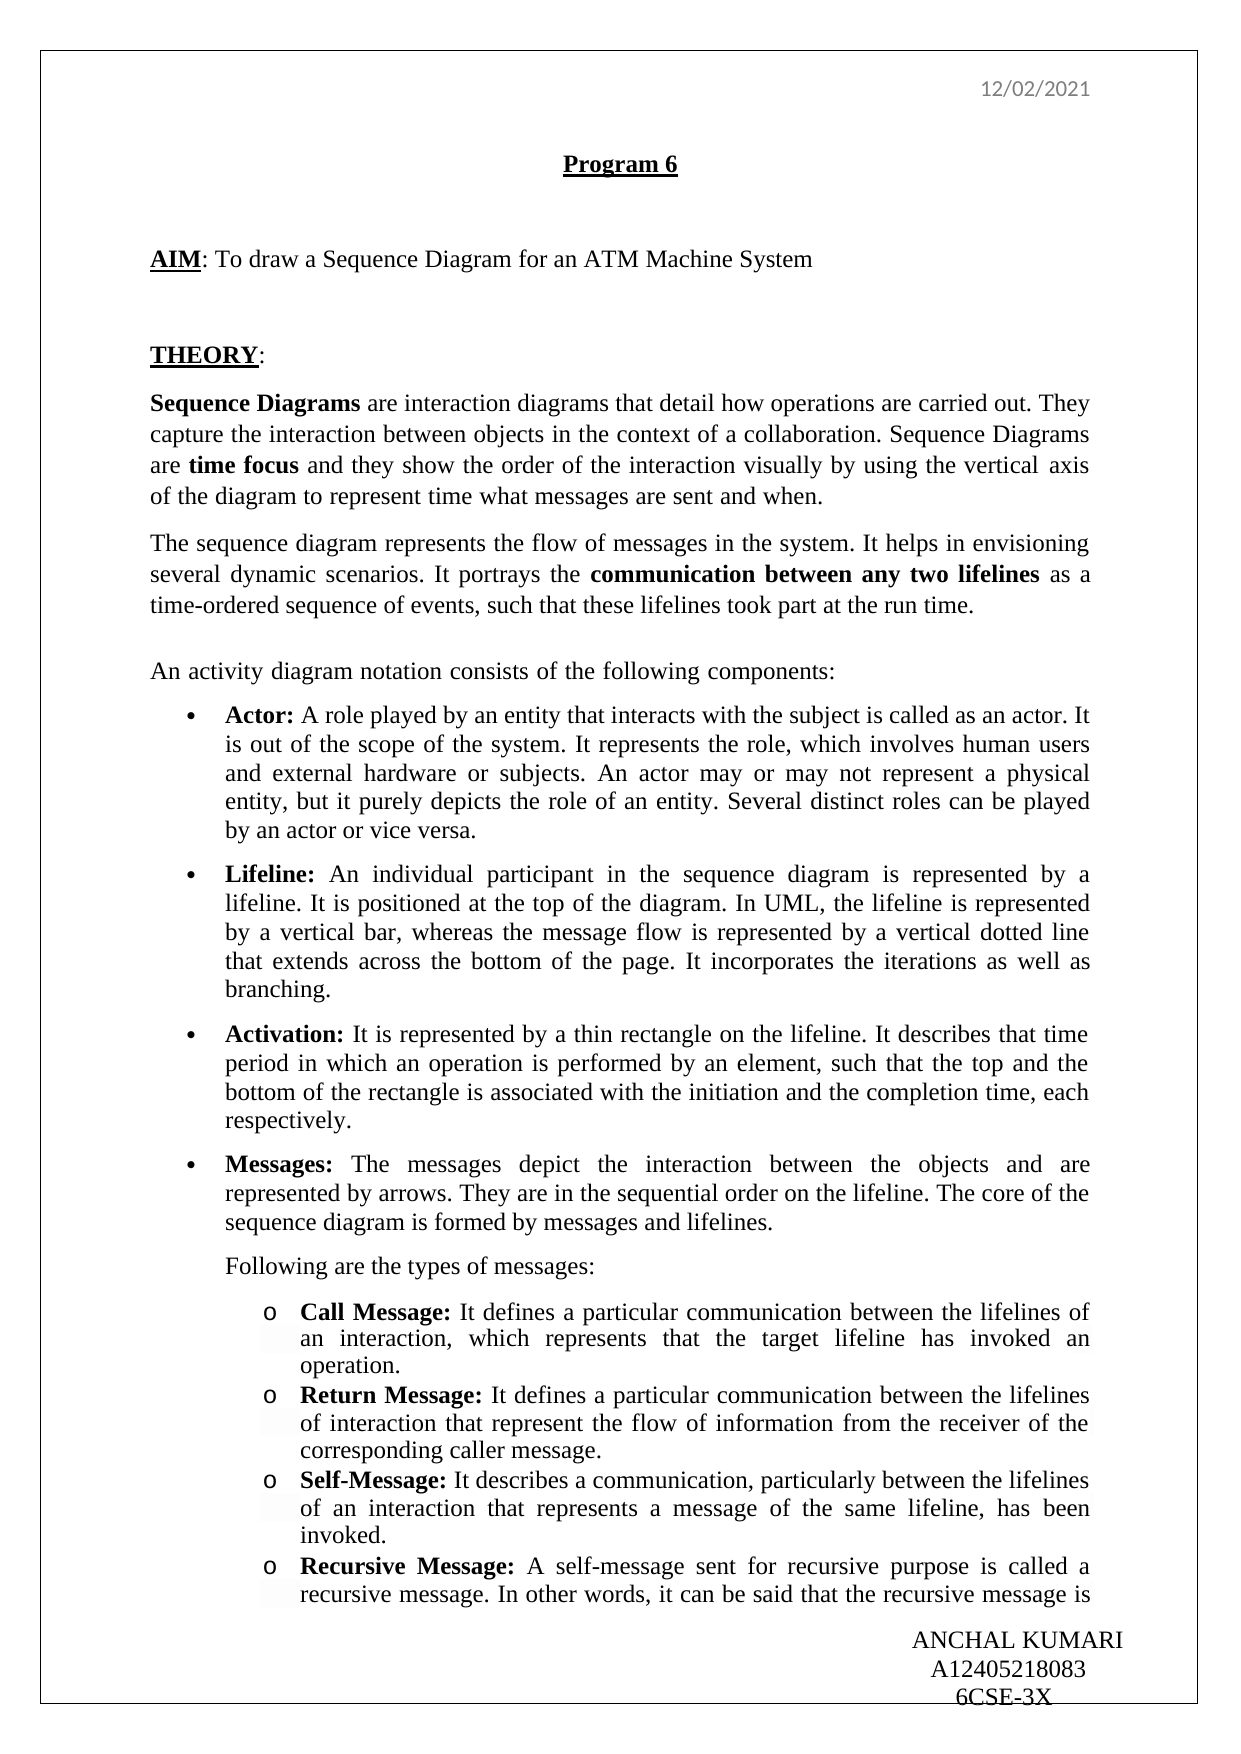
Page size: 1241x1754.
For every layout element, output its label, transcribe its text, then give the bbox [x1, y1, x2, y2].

subtitle Program 6 [230, 149, 1010, 178]
list Activation: It is represented by a thin rectangle on the lifeline. It describes that time period in which an operation is performed by an element, such that the top and the bottom of the rectangle is associated with the initiation and the completion time, each respectively. [187, 1019, 1090, 1134]
list Messages: The messages depict the interaction between the objects and are represented by arrows. They are in the sequential order on the lifeline. The core of the sequence diagram is formed by messages and lifelines. [187, 1149, 1090, 1236]
subtitle THEORY: [150, 340, 1197, 369]
list Call Message: It defines a particular communication between the lifelines of an interaction, which represents that the target lifeline has invoked an operation. [262, 1297, 1090, 1379]
text An activity diagram notation consists of the following components: [150, 656, 1197, 685]
text The sequence diagram represents the flow of messages in the system. It helps in envisioning several dynamic scenarios. It portrays the communication between any two lifelines as a time-ordered sequence of events, such that these lifelines took part at the run time. [150, 528, 1091, 619]
text Following are the types of messages: [225, 1251, 1197, 1280]
text Sequence Diagrams are interaction diagrams that detail how operations are carried out. They capture the interaction between objects in the context of a collaboration. Sequence Diagrams are time focus and they show the order of the interaction visually by using the vertical axis of the diagram to represent time what messages are sent and when. [150, 388, 1090, 509]
list Return Message: It defines a particular communication between the lifelines of interaction that represent the flow of information from the receiver of the corresponding caller message. [262, 1380, 1090, 1464]
list Self-Message: It describes a communication, particularly between the lifelines of an interaction that represents a message of the same lifeline, has been invoked. [262, 1465, 1090, 1549]
list Actor: A role played by an entity that interacts with the subject is called as an actor. It is out of the scope of the system. It represents the role, which involves human users and external hardware or subjects. An actor may or may not represent a physical entity, but it purely depicts the role of an entity. Several distinct roles can be played by an actor or vice versa. [187, 700, 1091, 844]
text AIM: To draw a Sequence Diagram for an ATM Machine System [150, 244, 1197, 273]
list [262, 1551, 1090, 1608]
list Lifeline: An individual participant in the sequence diagram is represented by a lifeline. It is positioned at the top of the diagram. In UML, the lifeline is represented by a vertical bar, whereas the message flow is represented by a vertical dotted line that extends across the bottom of the page. It incorporates the iterations as well as branching. [187, 859, 1091, 1003]
